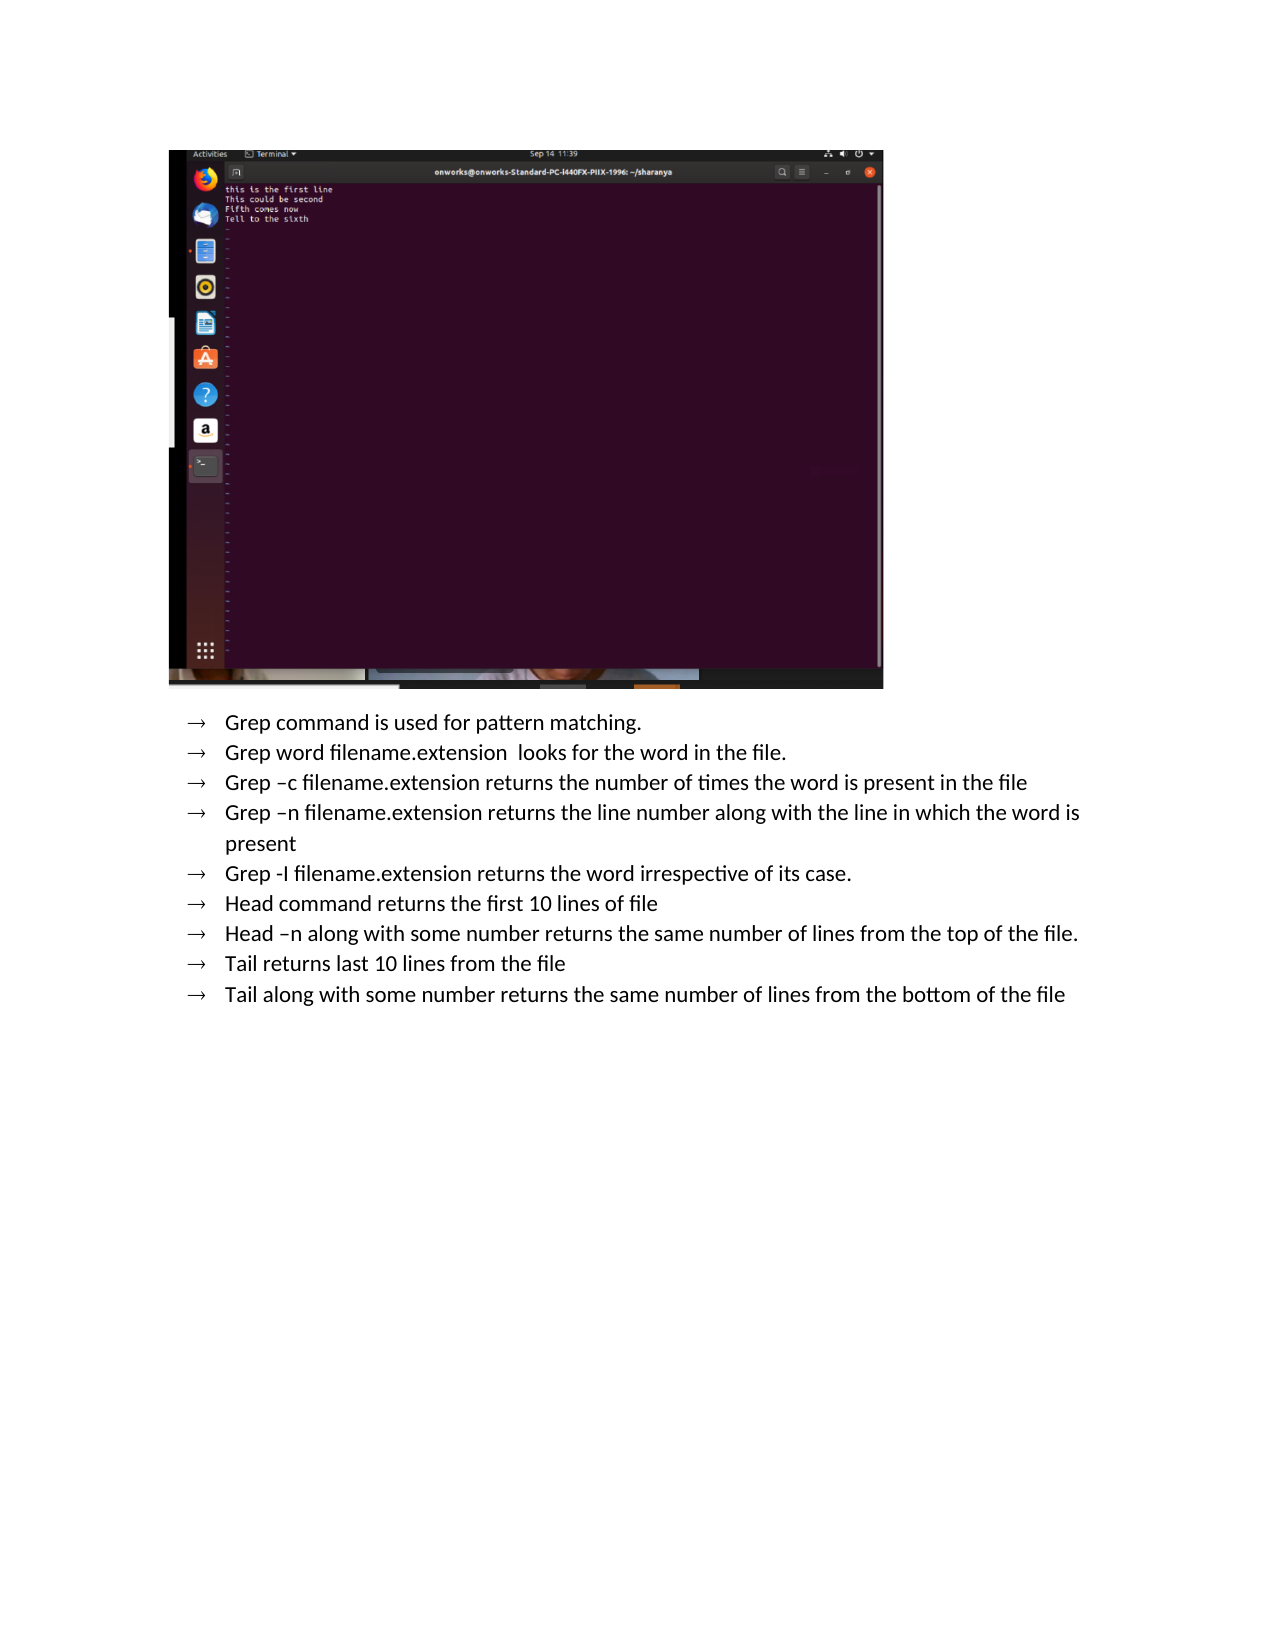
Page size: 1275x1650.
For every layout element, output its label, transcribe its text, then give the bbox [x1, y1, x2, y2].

list Head command returns the first 10 lines of file [187, 889, 1125, 917]
list Grep command is used for pattern matching. [187, 708, 1125, 736]
list Head –n along with some number returns the same number of lines from the top of the file. [187, 919, 1125, 947]
list Tail returns last 10 lines from the file [187, 949, 1125, 978]
list Grep word filename.extension looks for the word in the file. [187, 738, 1125, 766]
list Tail along with some number returns the same number of lines from the bottom of the file [187, 980, 1125, 1008]
list Grep –c filename.extension returns the number of times the word is present in the file [187, 768, 1125, 796]
list Grep -I filename.extension returns the word irrespective of its case. [187, 859, 1125, 887]
list Grep –n filename.extension returns the line number along with the line in which the word is present [187, 798, 1125, 857]
